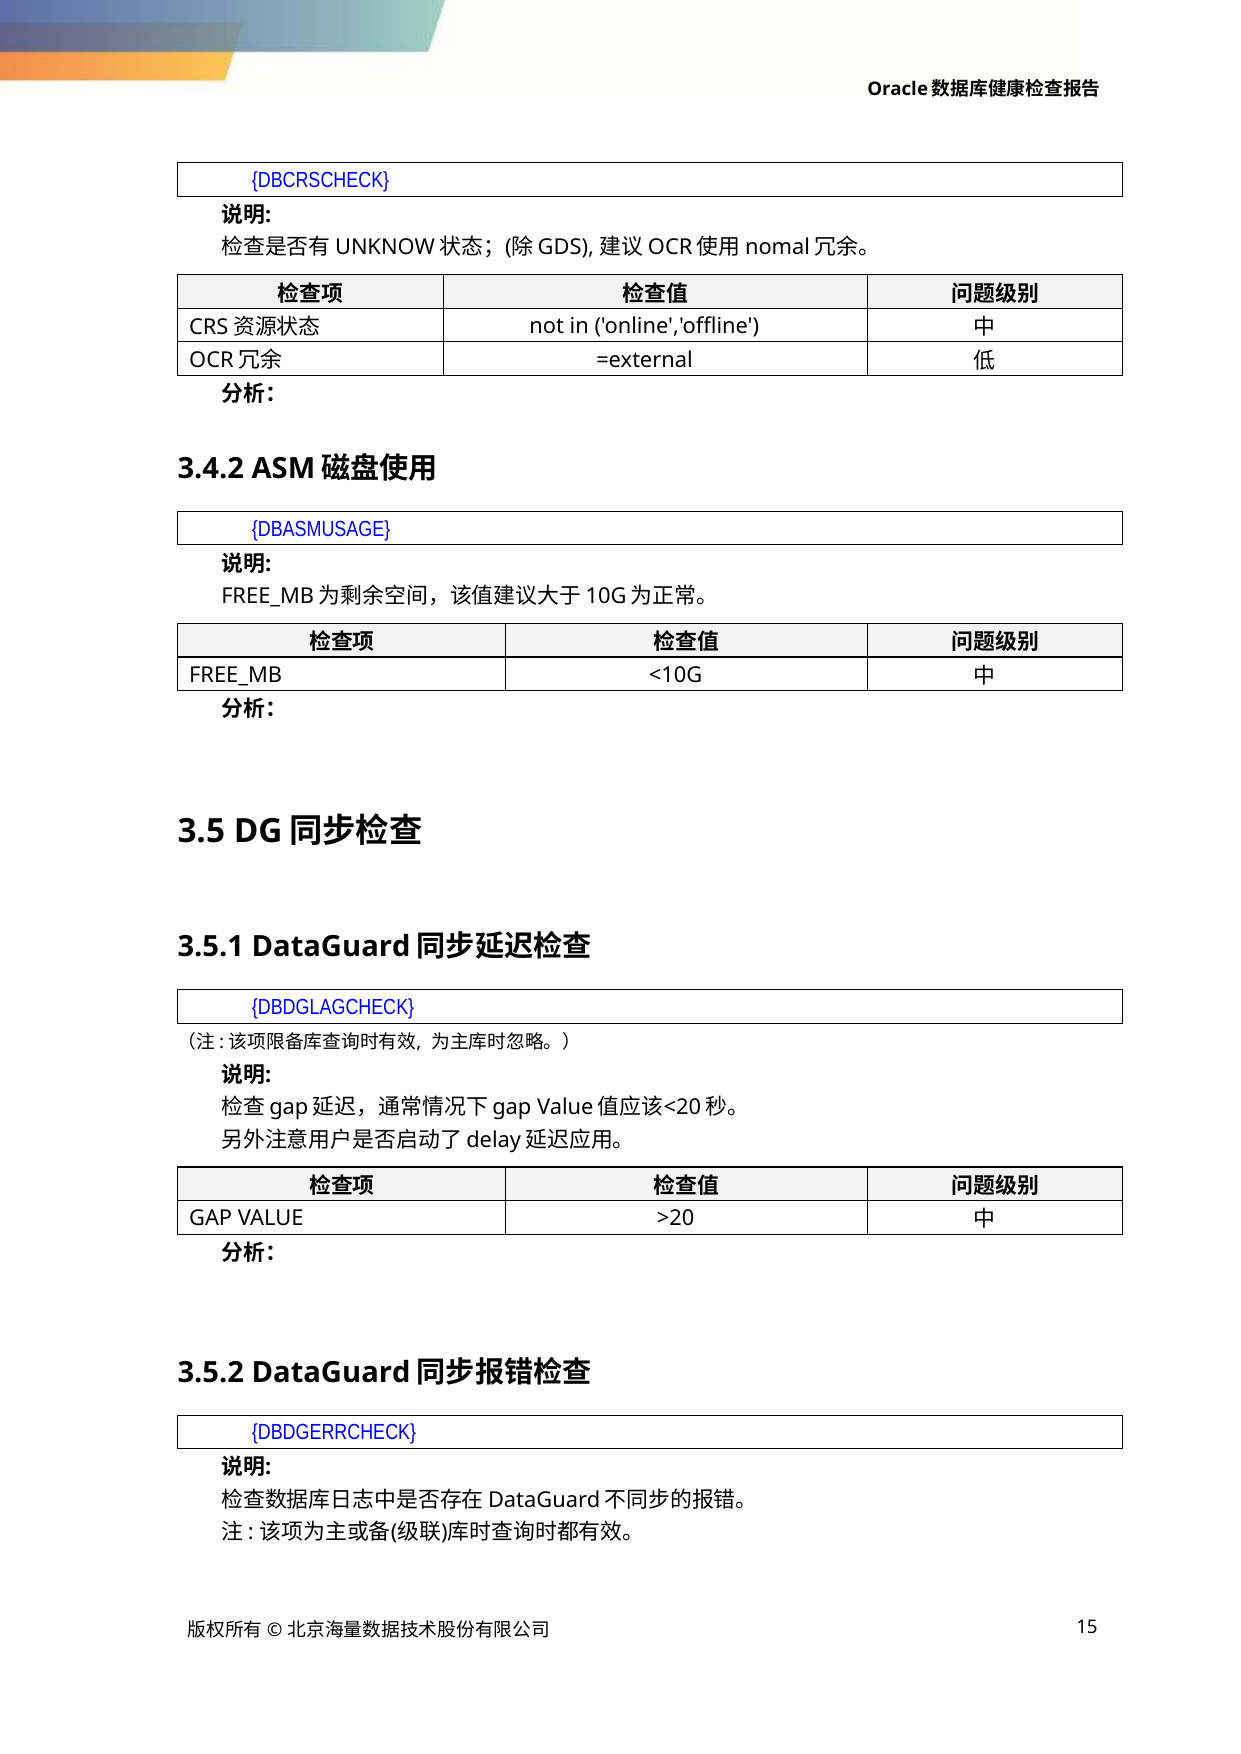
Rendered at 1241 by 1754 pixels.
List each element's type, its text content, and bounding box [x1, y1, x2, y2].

text 注 : 该项为主或备(级联)库时查询时都有效。 [177, 1514, 1100, 1547]
text 分析： [177, 691, 1100, 723]
table_header 检查项 [178, 624, 505, 656]
table_cell =external [444, 342, 867, 375]
picture [0, 0, 1085, 96]
text 检查是否有UNKNOW状态；(除GDS), 建议OCR使用nomal冗余。 [177, 229, 1100, 262]
picture [972, 83, 980, 96]
picture [992, 82, 996, 95]
table_header {DBDGERRCHECK} [178, 1416, 1122, 1448]
table_header {DBCRSCHECK} [178, 163, 1122, 196]
text 说明: [177, 545, 1100, 578]
table_header 问题级别 [868, 624, 1122, 656]
table_cell not in ('online','offline') [444, 309, 867, 341]
text DG同步检查 [177, 796, 1122, 861]
table_header 问题级别 [868, 1168, 1122, 1200]
text 检查gap延迟，通常情况下gap Value值应该<20秒。 [177, 1089, 1122, 1121]
text （注 : 该项限备库查询时有效, 为主库时忽略。） [177, 1024, 1100, 1056]
text DataGuard同步报错检查 [177, 1337, 1122, 1402]
table_cell <10G [506, 658, 867, 690]
table_cell 中 [868, 309, 1122, 341]
picture [1009, 83, 1016, 96]
table_cell FREE_MB [178, 658, 505, 690]
text 说明: [177, 1449, 1100, 1482]
text 说明: [177, 1056, 1100, 1089]
text 分析： [177, 1235, 1100, 1267]
text FREE_MB为剩余空间，该值建议大于10G为正常。 [177, 578, 1100, 610]
text 检查数据库日志中是否存在DataGuard不同步的报错。 [177, 1482, 1100, 1514]
table_header 检查项 [178, 1168, 505, 1200]
text 说明: [177, 197, 1100, 229]
table_header 检查值 [444, 275, 867, 308]
text 分析： [177, 376, 1100, 408]
table_cell OCR冗余 [178, 342, 443, 375]
table_header {DBASMUSAGE} [178, 512, 1122, 544]
table_header 检查值 [506, 1168, 867, 1200]
table_header 检查值 [506, 624, 867, 656]
text ASM磁盘使用 [177, 433, 1122, 498]
table_header 检查项 [178, 275, 443, 308]
table_cell 低 [868, 342, 1122, 375]
picture [935, 86, 944, 96]
table_header {DBDGLAGCHECK} [178, 990, 1122, 1023]
table_cell GAP VALUE [178, 1201, 505, 1233]
table_header 问题级别 [868, 275, 1122, 308]
text 另外注意用户是否启动了delay延迟应用。 [177, 1121, 1100, 1154]
table_cell 中 [868, 1201, 1122, 1233]
table_cell 中 [868, 658, 1122, 690]
table_cell >20 [506, 1201, 867, 1233]
table_cell CRS资源状态 [178, 309, 443, 341]
text DataGuard同步延迟检查 [177, 912, 1122, 977]
